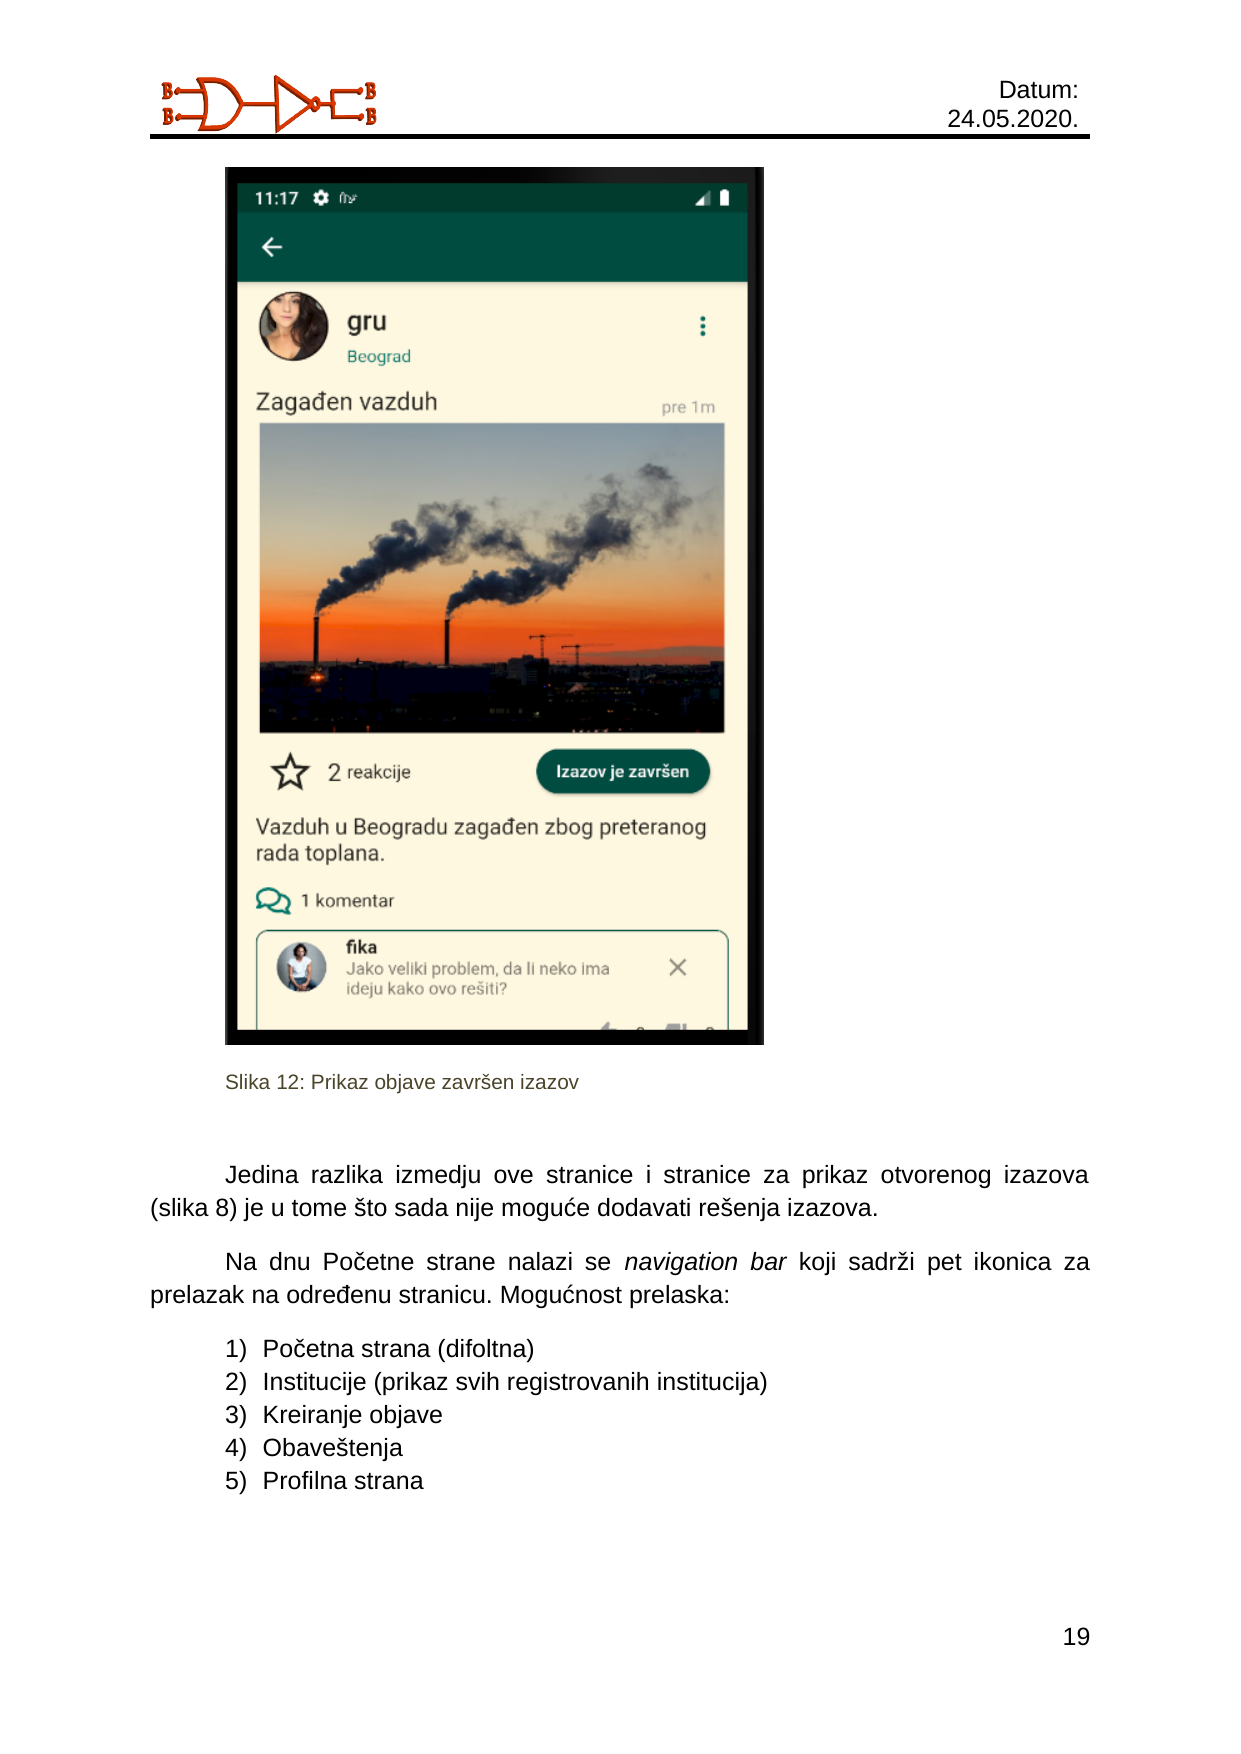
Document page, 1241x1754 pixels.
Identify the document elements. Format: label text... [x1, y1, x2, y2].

list Obaveštenja [225, 1433, 1090, 1462]
list Kreiranje objave [225, 1400, 1090, 1429]
picture [225, 167, 764, 1045]
list Institucije (prikaz svih registrovanih institucija) [225, 1367, 1090, 1396]
text Jedina razlika izmedju ove stranice i stranice za prikaz otvorenog izazova (slika 8) je u tome što sada nije moguće dodavati rešenja izazova. [150, 1160, 1090, 1222]
text Slika 12: Prikaz objave završen izazov [150, 1070, 1090, 1094]
picture [161, 75, 377, 134]
list Profilna strana [225, 1466, 1090, 1495]
text Na dnu Početne strane nalazi se navigation bar koji sadrži pet ikonica za prelazak na određenu stranicu. Mogućnost prelaska: [150, 1247, 1090, 1309]
list Početna strana (difoltna) [225, 1334, 1090, 1363]
